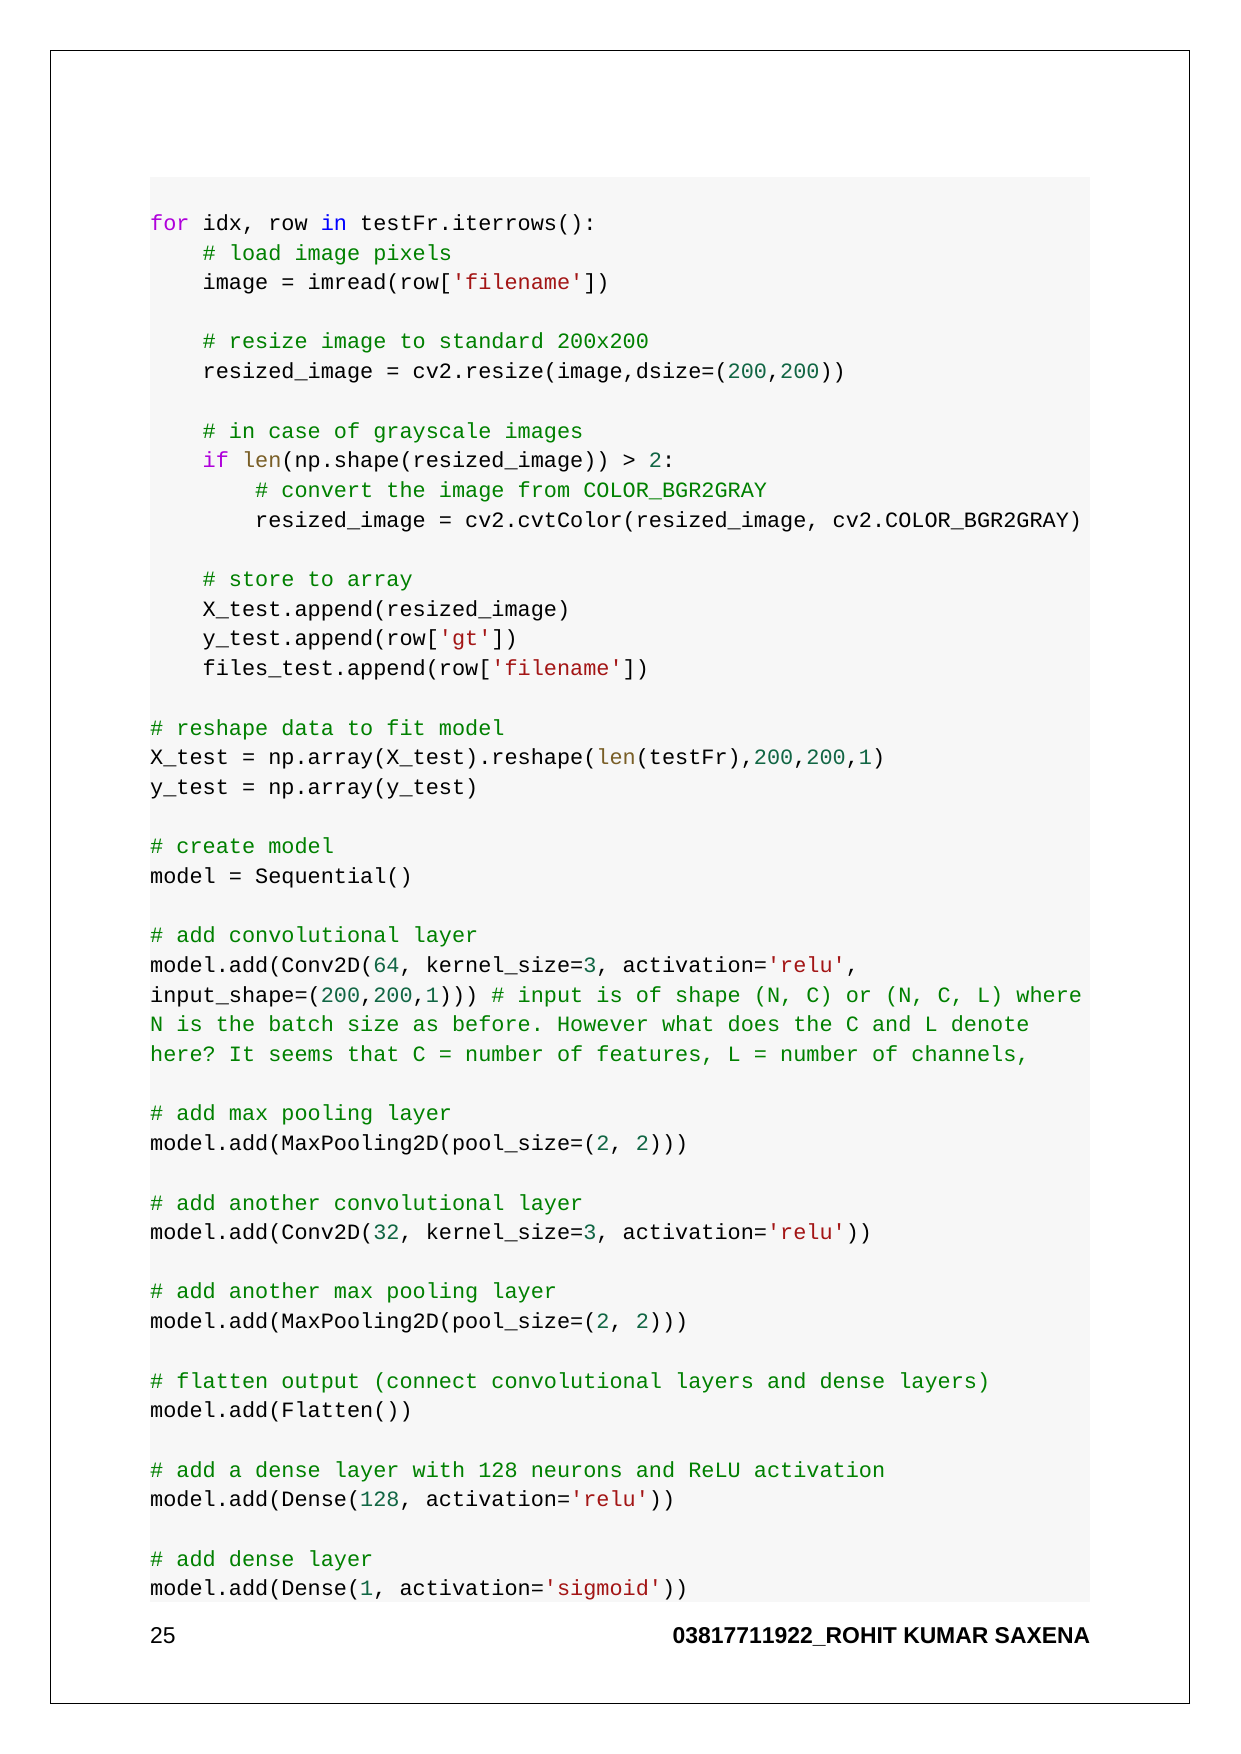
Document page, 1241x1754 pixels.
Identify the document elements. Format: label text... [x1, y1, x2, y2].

text # add another convolutional layer [150, 1187, 1090, 1216]
text # create model [150, 831, 1090, 860]
text # add another max pooling layer [150, 1276, 1090, 1306]
text # add a dense layer with 128 neurons and ReLU activation [150, 1454, 1090, 1484]
text model.add(Dense(128, activation='relu')) [150, 1484, 1090, 1513]
text # load image pixels [150, 237, 1090, 266]
text model.add(Conv2D(64, kernel_size=3, activation='relu', input_shape=(200,200,1))) # input is of shape (N, C) or (N, C, L) where N is the batch size as before. However what does the C and L denote here? It seems that C = number of features, L = number of channels, [150, 949, 1090, 1068]
text # reshape data to fit model [150, 712, 1090, 741]
text # resize image to standard 200x200 [150, 326, 1090, 356]
text resized_image = cv2.resize(image,dsize=(200,200)) [150, 356, 1090, 385]
text # store to array [150, 563, 1090, 593]
text model.add(MaxPooling2D(pool_size=(2, 2))) [150, 1127, 1090, 1157]
text model = Sequential() [150, 860, 1090, 890]
text y_test.append(row['gt']) [150, 623, 1090, 652]
text # in case of grayscale images [150, 415, 1090, 444]
text for idx, row in testFr.iterrows(): [150, 207, 1090, 237]
text # add dense layer [150, 1543, 1090, 1573]
text X_test.append(resized_image) [150, 593, 1090, 623]
text y_test = np.array(y_test) [150, 771, 1090, 801]
text resized_image = cv2.cvtColor(resized_image, cv2.COLOR_BGR2GRAY) [150, 504, 1090, 534]
text X_test = np.array(X_test).reshape(len(testFr),200,200,1) [150, 741, 1090, 771]
text model.add(Dense(1, activation='sigmoid')) [150, 1573, 1090, 1602]
text image = imread(row['filename']) [150, 266, 1090, 296]
text # add max pooling layer [150, 1098, 1090, 1127]
text model.add(Flatten()) [150, 1394, 1090, 1424]
text model.add(MaxPooling2D(pool_size=(2, 2))) [150, 1306, 1090, 1335]
text files_test.append(row['filename']) [150, 652, 1090, 682]
text # flatten output (connect convolutional layers and dense layers) [150, 1365, 1090, 1394]
text # add convolutional layer [150, 919, 1090, 949]
text model.add(Conv2D(32, kernel_size=3, activation='relu')) [150, 1216, 1090, 1246]
text # convert the image from COLOR_BGR2GRAY [150, 474, 1090, 504]
text if len(np.shape(resized_image)) > 2: [150, 444, 1090, 474]
